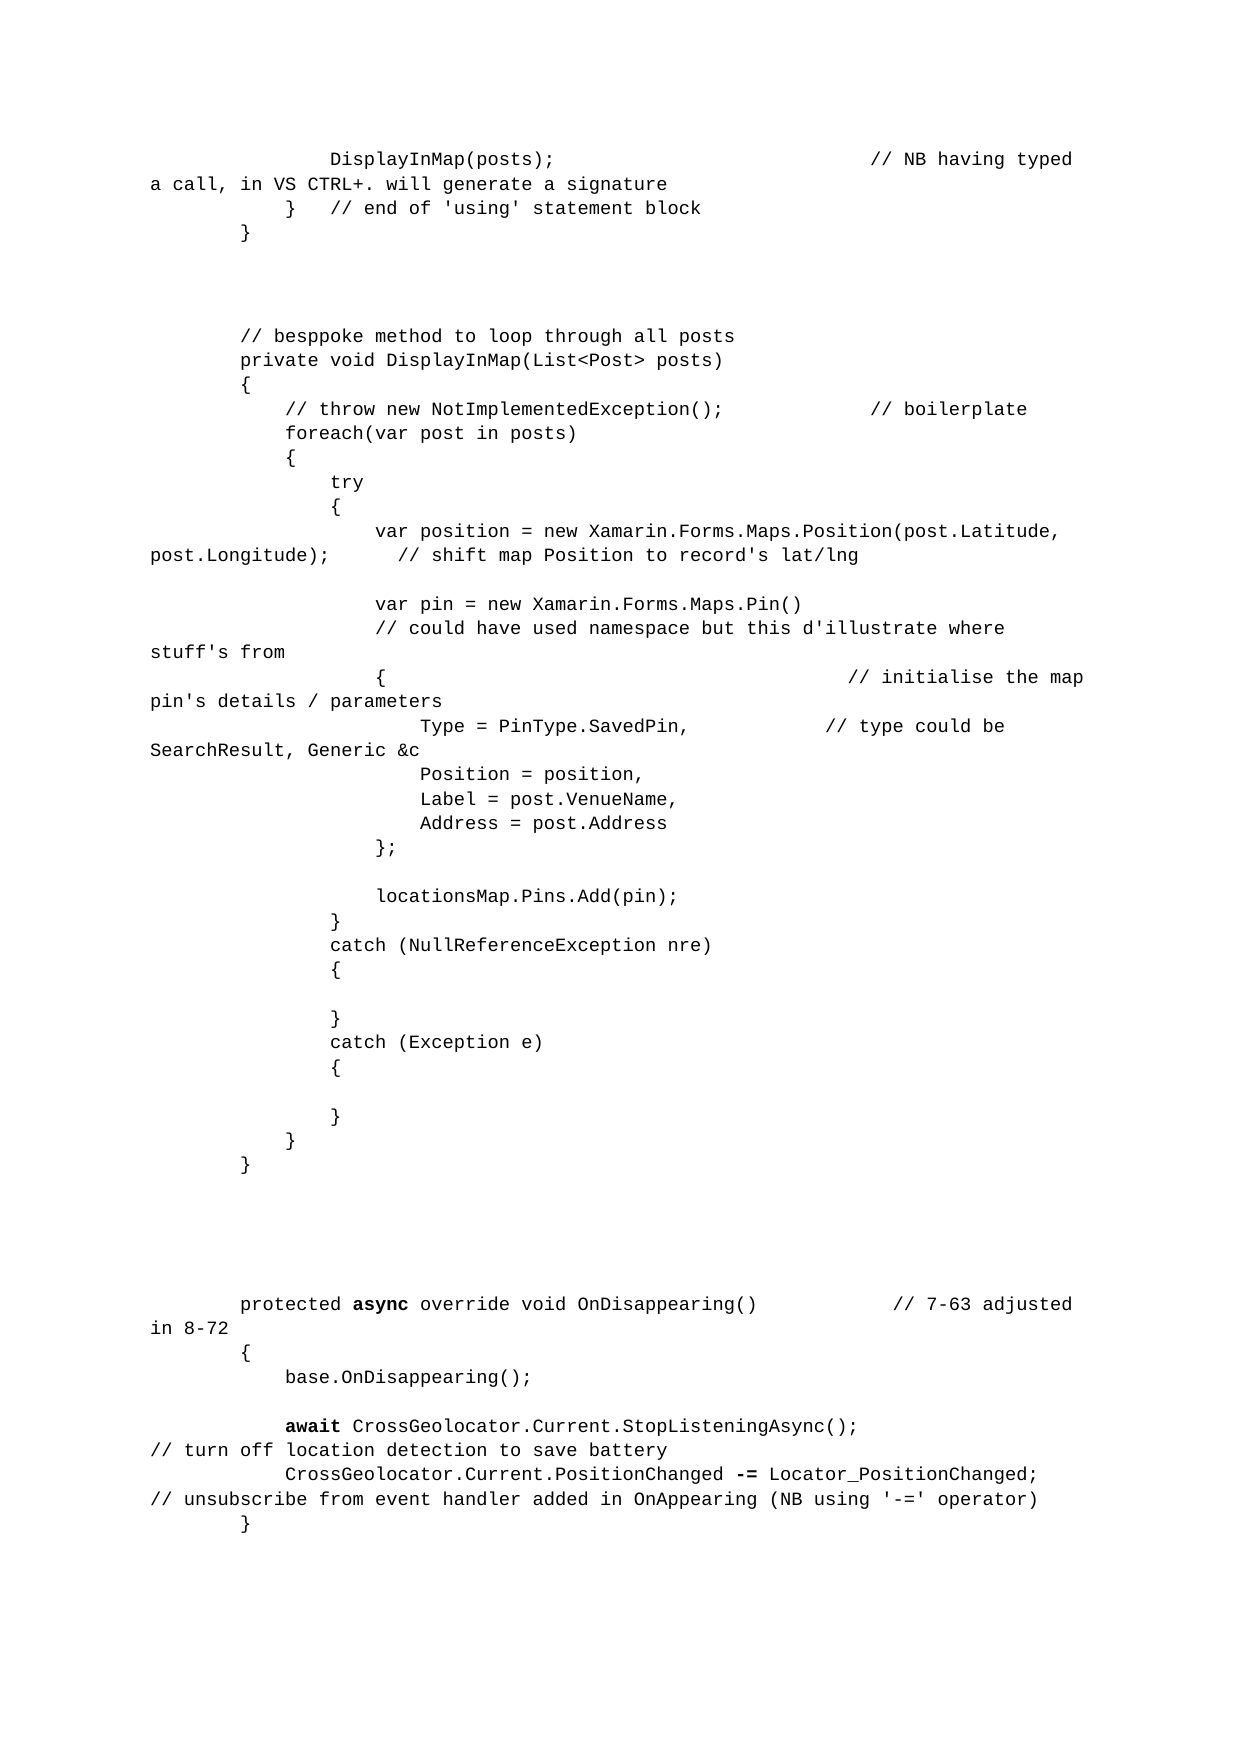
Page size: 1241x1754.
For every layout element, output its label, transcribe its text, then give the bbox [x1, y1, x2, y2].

text }; [150, 838, 1090, 859]
text var position = new Xamarin.Forms.Maps.Position(post.Latitude, post.Longitude); // shift map Position to record's lat/lng [150, 521, 1090, 567]
text { [150, 448, 1090, 469]
text await CrossGeolocator.Current.StopListeningAsync(); // turn off location detection to save battery [150, 1416, 1090, 1462]
text base.OnDisappearing(); [150, 1368, 1090, 1389]
text catch (Exception e) [150, 1033, 1090, 1054]
text Label = post.VenueName, [150, 789, 1090, 811]
text { // initialise the map pin's details / parameters [150, 668, 1090, 713]
text // could have used namespace but this d'illustrate where stuff's from [150, 619, 1090, 664]
text var pin = new Xamarin.Forms.Maps.Pin() [150, 594, 1090, 616]
text foreach(var post in posts) [150, 424, 1090, 445]
text // besppoke method to loop through all posts [150, 326, 1090, 348]
text } [150, 1009, 1090, 1030]
text // throw new NotImplementedException(); // boilerplate [150, 399, 1090, 421]
text } [150, 1514, 1090, 1535]
text Address = post.Address [150, 814, 1090, 835]
text catch (NullReferenceException nre) [150, 936, 1090, 957]
text } [150, 911, 1090, 933]
text protected async override void OnDisappearing() // 7-63 adjusted in 8-72 [150, 1294, 1090, 1340]
text Type = PinType.SavedPin, // type could be SearchResult, Generic &c [150, 716, 1090, 762]
text { [150, 960, 1090, 981]
text try [150, 473, 1090, 494]
text locationsMap.Pins.Add(pin); [150, 887, 1090, 908]
text Position = position, [150, 765, 1090, 786]
text } [150, 1106, 1090, 1128]
text } [150, 1131, 1090, 1152]
text } [150, 223, 1090, 244]
text { [150, 497, 1090, 518]
text private void DisplayInMap(List<Post> posts) [150, 351, 1090, 372]
text { [150, 375, 1090, 396]
text { [150, 1343, 1090, 1364]
text DisplayInMap(posts); // NB having typed a call, in VS CTRL+. will generate a signature [150, 150, 1090, 196]
text } // end of 'using' statement block [150, 199, 1090, 220]
text { [150, 1058, 1090, 1079]
text } [150, 1155, 1090, 1176]
text CrossGeolocator.Current.PositionChanged -= Locator_PositionChanged; // unsubscribe from event handler added in OnAppearing (NB using '-=' operator) [150, 1465, 1090, 1511]
